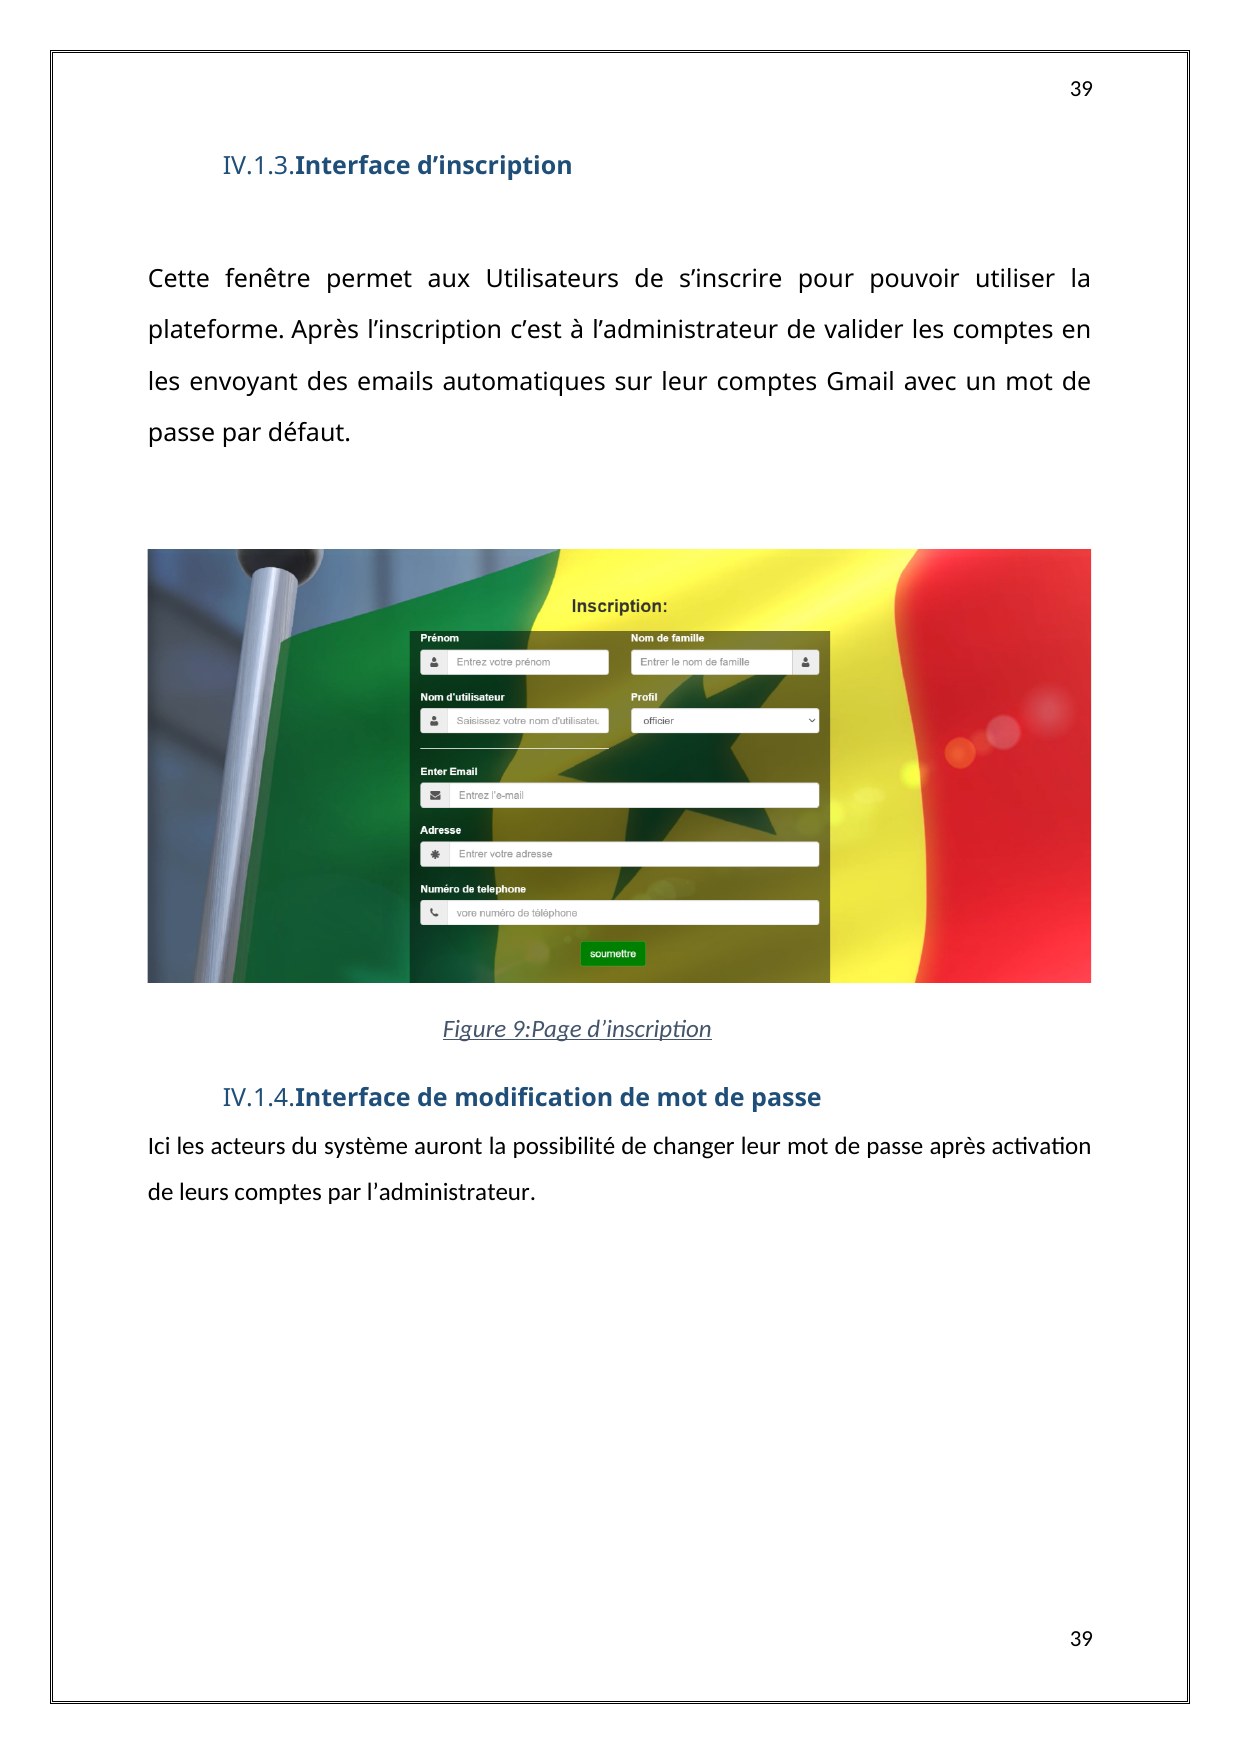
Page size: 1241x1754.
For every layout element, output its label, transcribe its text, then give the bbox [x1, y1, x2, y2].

text Ici les acteurs du système auront la possibilité de changer leur mot de passe après activation de leurs comptes par l’administrateur. [148, 1130, 1093, 1207]
text Cette fenêtre permet aux Utilisateurs de s’inscrire pour pouvoir utiliser la plateforme. Après l’inscription c’est à l’administrateur de valider les comptes en les envoyant des emails automatiques sur leur comptes Gmail avec un mot de passe par défaut. [148, 261, 1093, 448]
subtitle Interface de modification de mot de passe [223, 1079, 1093, 1113]
text Figure 9:Page d’inscription [369, 1013, 1093, 1043]
picture [147, 549, 1092, 983]
subtitle Interface d’inscription [223, 148, 1093, 182]
